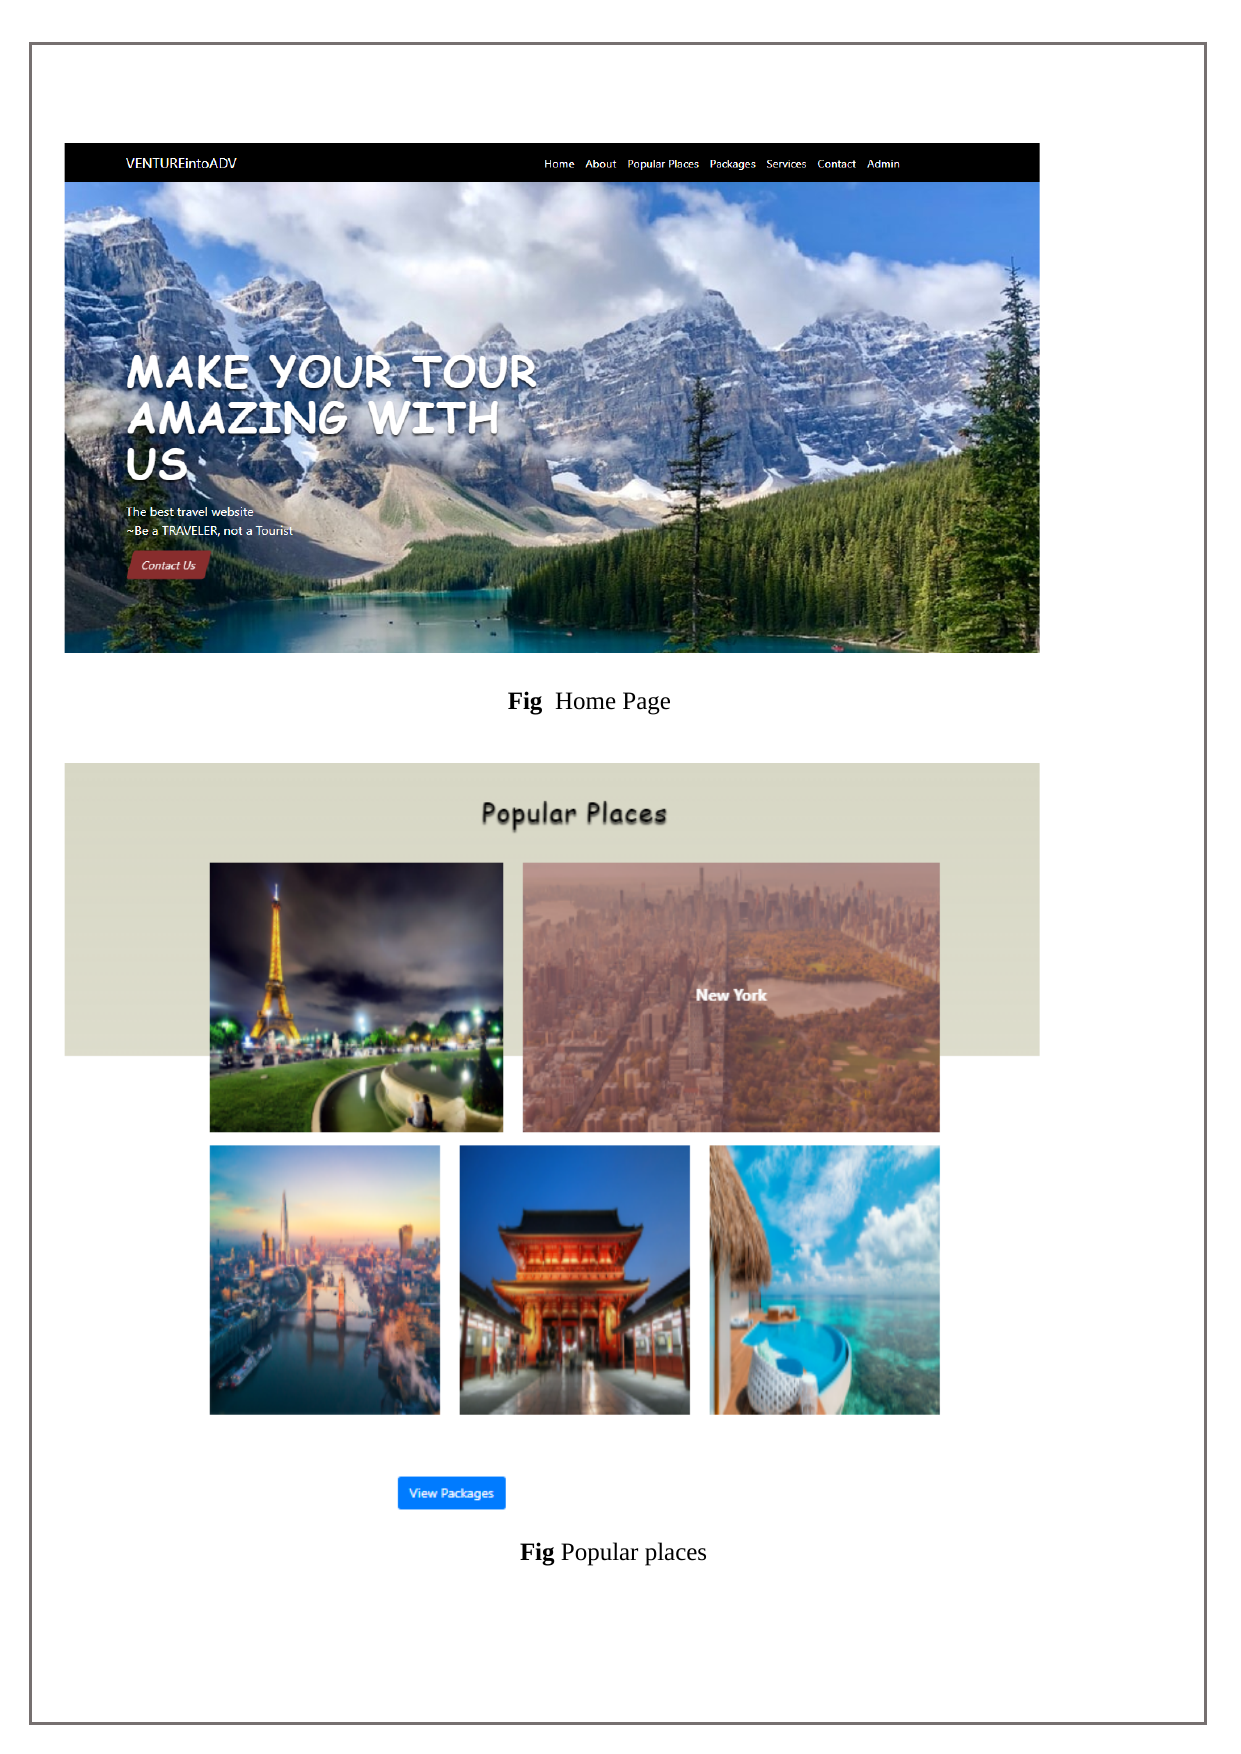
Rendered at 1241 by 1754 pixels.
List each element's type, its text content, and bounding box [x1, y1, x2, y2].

text Fig Popular places [113, 1537, 1114, 1566]
picture [64, 143, 1040, 653]
picture [64, 763, 1040, 1528]
text Fig Home Page [64, 686, 1114, 715]
